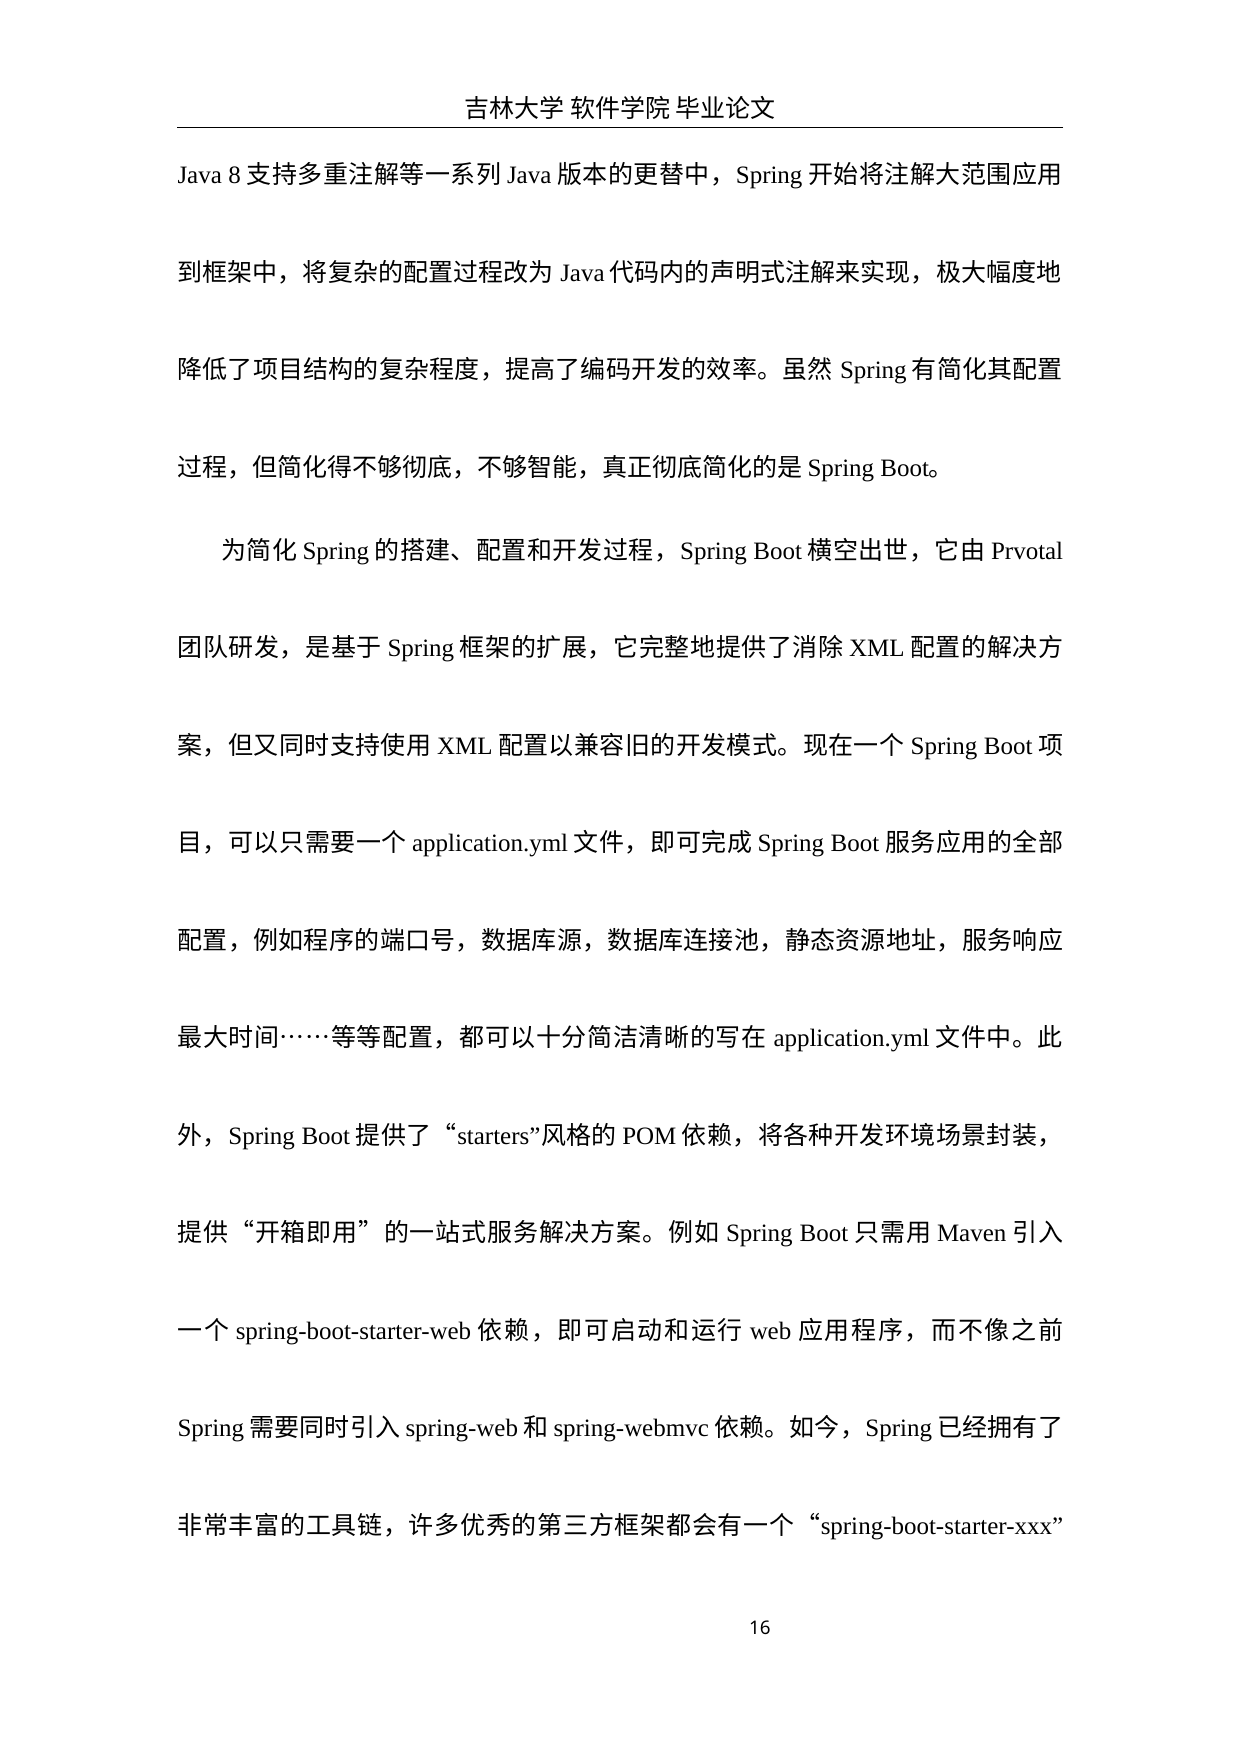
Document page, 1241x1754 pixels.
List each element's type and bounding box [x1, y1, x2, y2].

text [177, 516, 1063, 1556]
text [177, 140, 1063, 498]
